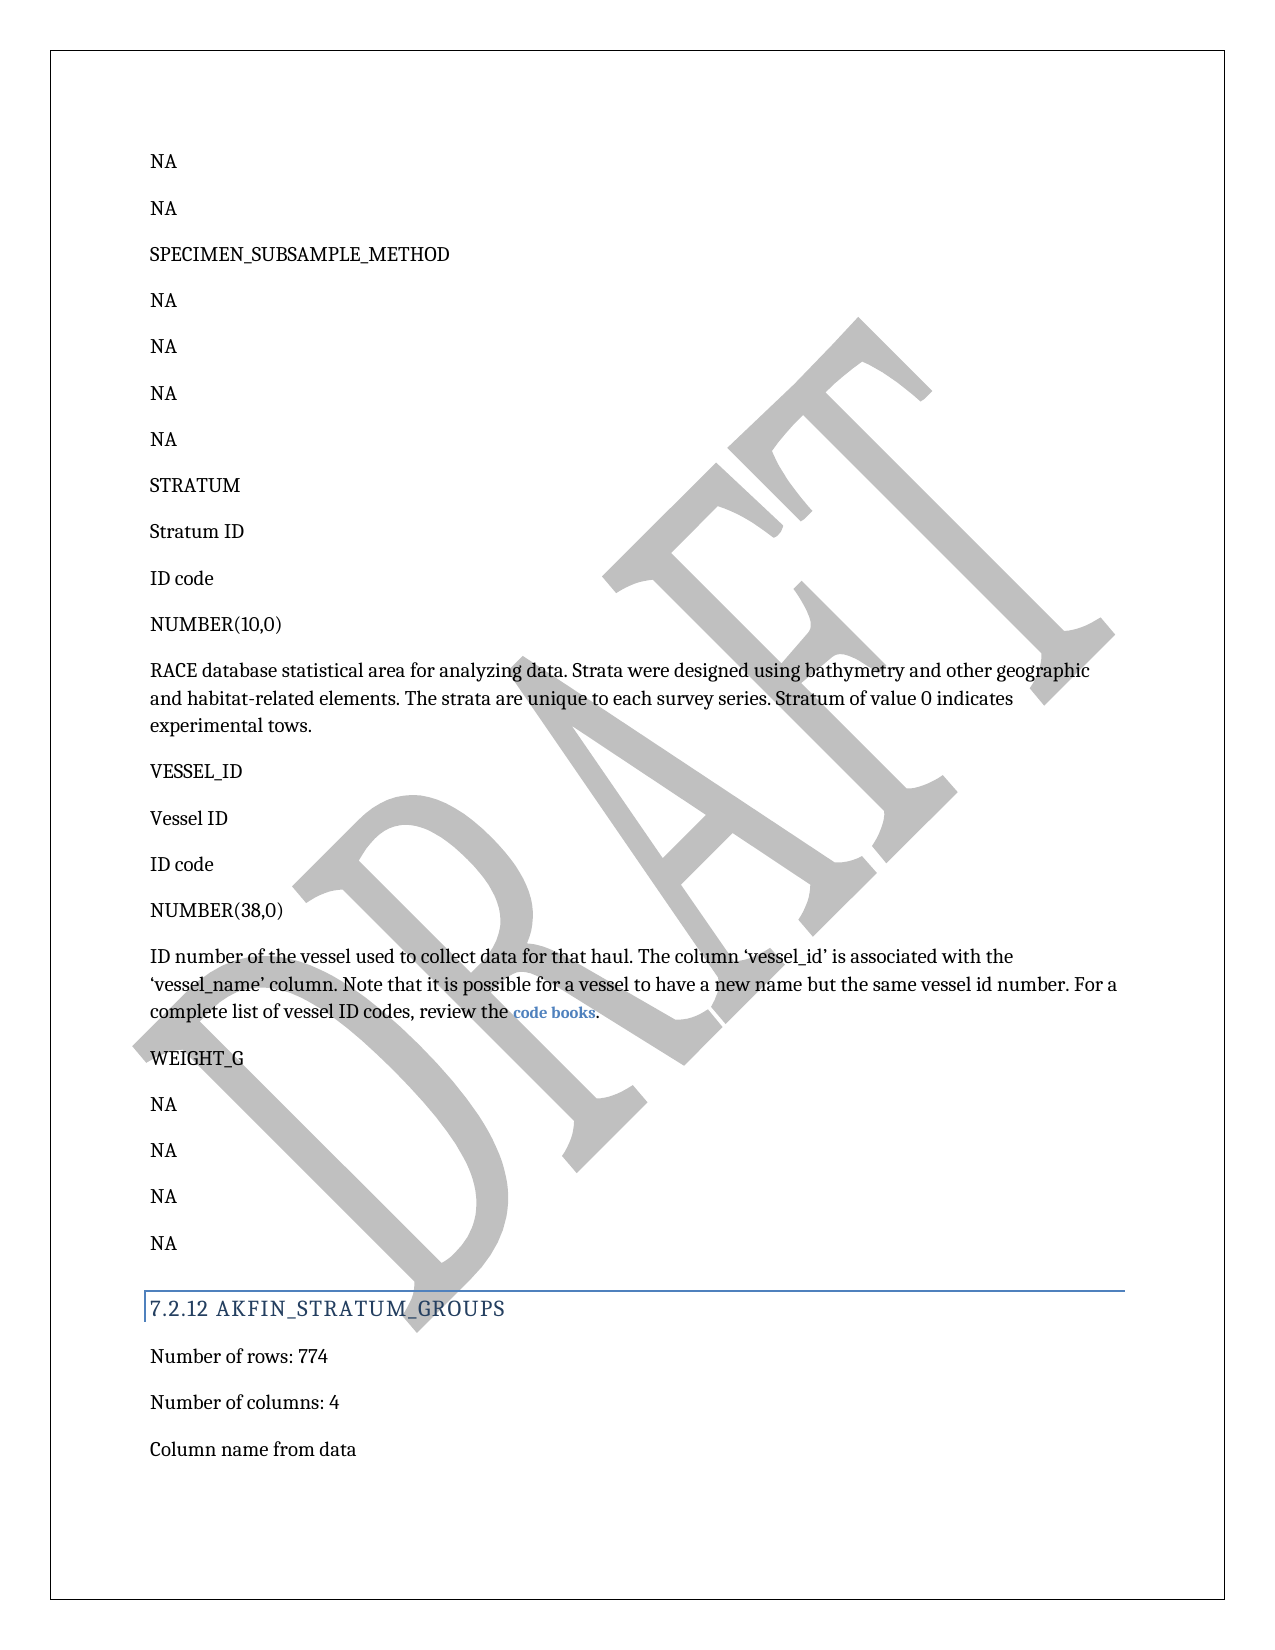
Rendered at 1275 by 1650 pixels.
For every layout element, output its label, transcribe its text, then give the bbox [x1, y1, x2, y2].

text NA [150, 196, 1125, 220]
text NA [150, 427, 1125, 451]
text ID code [150, 566, 1125, 590]
subtitle 7.2.12 AKFIN_STRATUM_GROUPS [146, 1292, 1125, 1322]
text Stratum ID [150, 520, 1125, 544]
text NA [150, 381, 1125, 405]
text Vessel ID [150, 806, 1125, 830]
text NA [150, 1185, 1125, 1209]
text SPECIMEN_SUBSAMPLE_METHOD [150, 242, 1125, 266]
text NUMBER(38,0) [150, 899, 1125, 923]
text Number of rows: 774 [150, 1345, 1125, 1369]
text ID number of the vessel used to collect data for that haul. The column ‘vessel_id’ is associated with the ‘vessel_name’ column. Note that it is possible for a vessel to have a new name but the same vessel id number. For a complete list of vessel ID codes, review the code books. [150, 945, 1125, 1024]
text NA [150, 1092, 1125, 1116]
text STRATUM [150, 474, 1125, 498]
text NUMBER(10,0) [150, 612, 1125, 636]
text NA [150, 1231, 1125, 1255]
text Column name from data [150, 1437, 1125, 1461]
text NA [150, 289, 1125, 313]
text NA [150, 150, 1125, 174]
text ID code [150, 852, 1125, 876]
text RACE database statistical area for analyzing data. Strata were designed using bathymetry and other geographic and habitat-related elements. The strata are unique to each survey series. Stratum of value 0 indicates experimental tows. [150, 659, 1125, 738]
text NA [150, 1139, 1125, 1163]
text Number of columns: 4 [150, 1391, 1125, 1415]
text VESSEL_ID [150, 760, 1125, 784]
text WEIGHT_G [150, 1046, 1125, 1070]
text NA [150, 335, 1125, 359]
